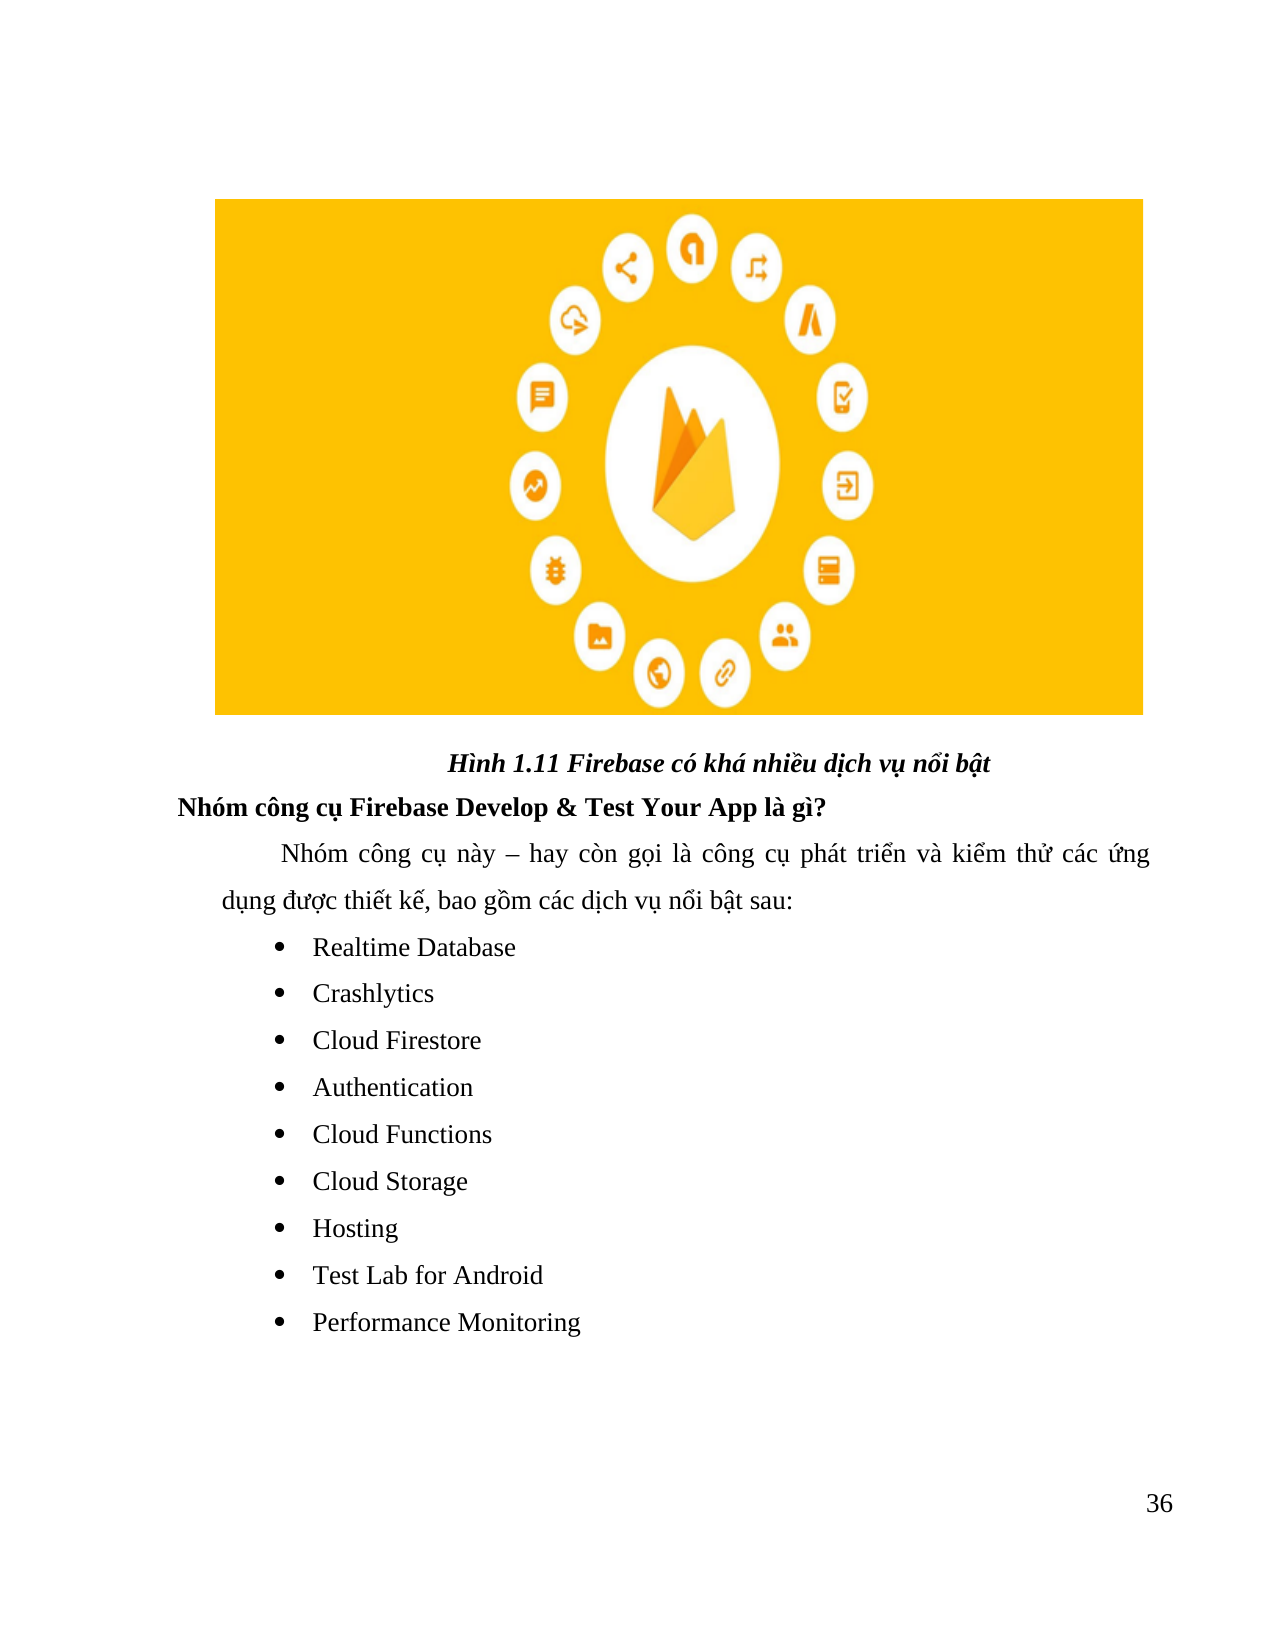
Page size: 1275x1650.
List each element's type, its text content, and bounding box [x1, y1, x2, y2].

list Realtime Database [275, 931, 1152, 962]
list Crashlytics [275, 978, 1152, 1009]
text Nhóm công cụ này – hay còn gọi là công cụ phát triển và kiểm thử các ứng dụng được thiết kế, bao gồm các dịch vụ nổi bật sau: [222, 837, 1152, 915]
list Performance Monitoring [275, 1306, 1152, 1337]
picture [215, 199, 1144, 715]
subtitle Nhóm công cụ Firebase Develop & Test Your App là gì? [177, 791, 1275, 822]
list Test Lab for Android [275, 1259, 1152, 1290]
list Hosting [275, 1212, 1152, 1243]
list Authentication [275, 1071, 1152, 1103]
list Cloud Firestore [275, 1024, 1152, 1056]
list Cloud Storage [275, 1165, 1152, 1196]
list Cloud Functions [275, 1118, 1152, 1149]
